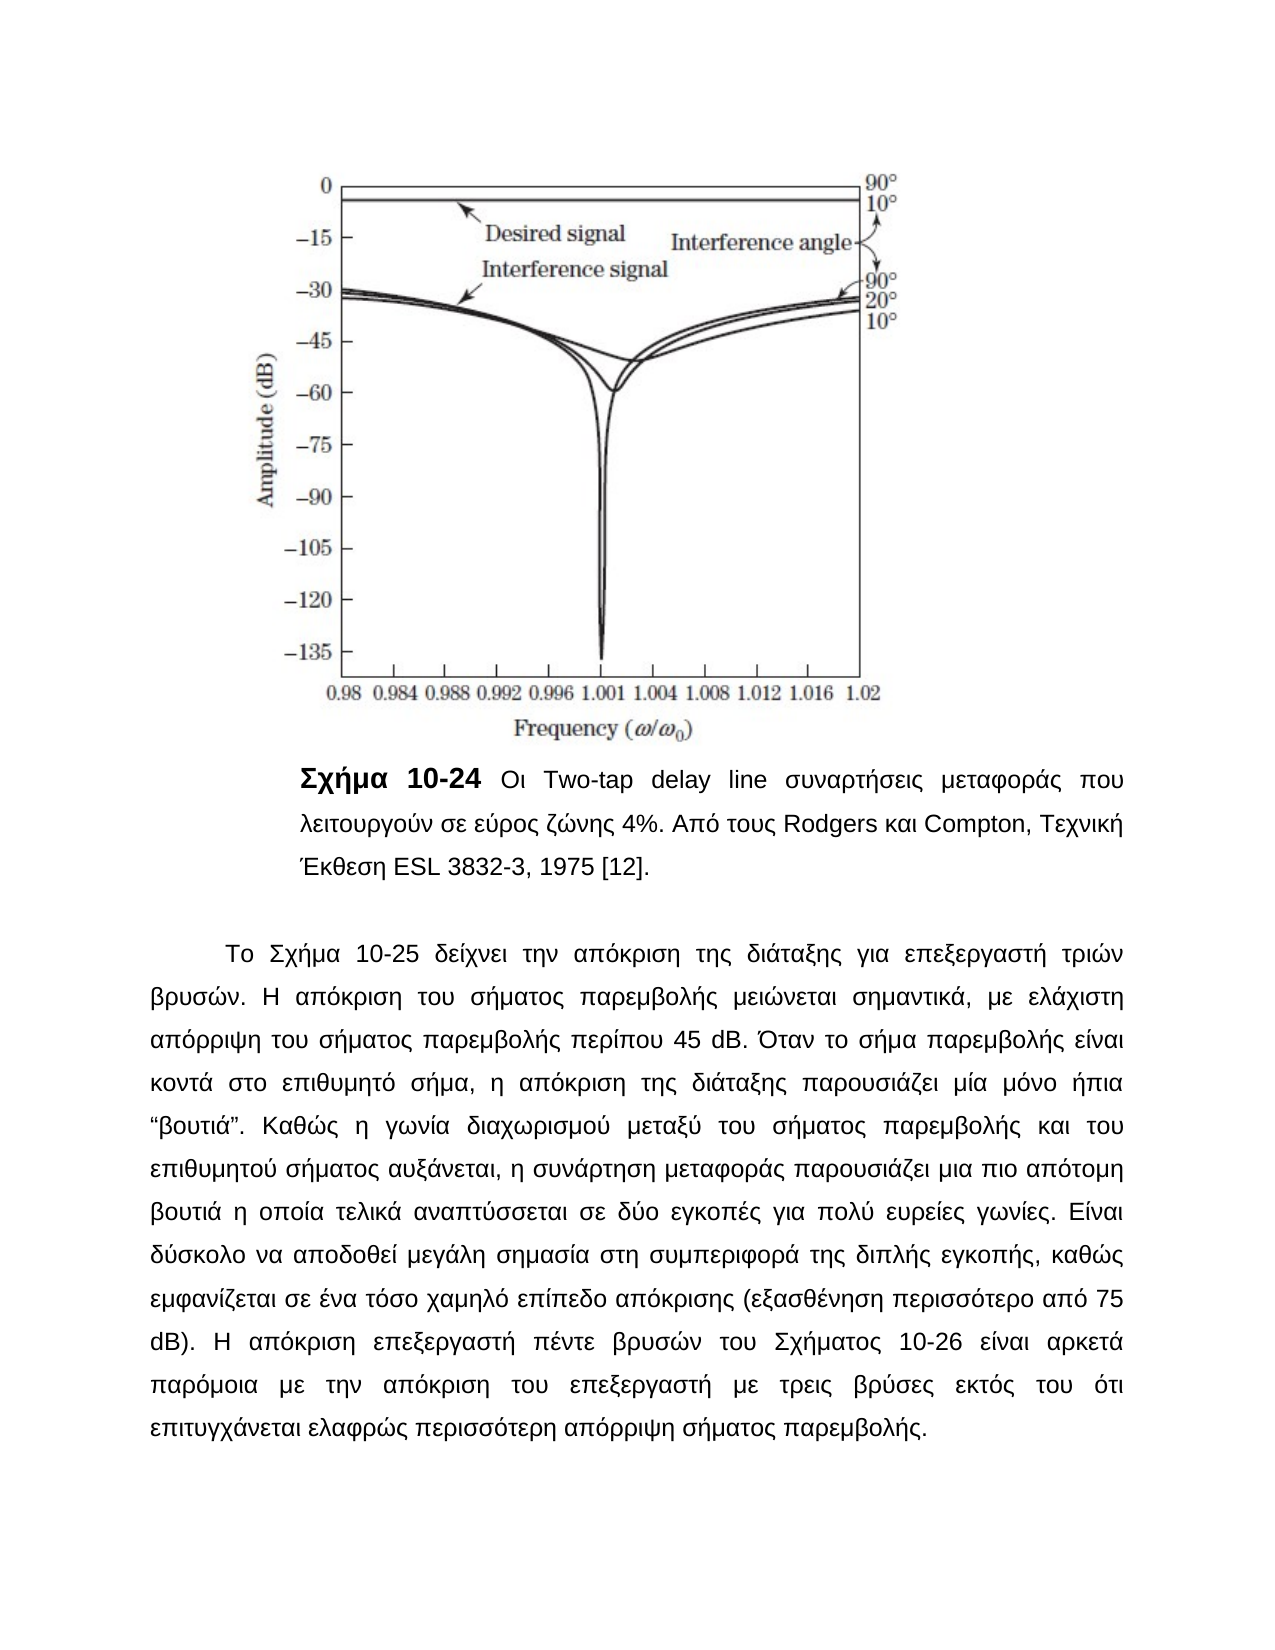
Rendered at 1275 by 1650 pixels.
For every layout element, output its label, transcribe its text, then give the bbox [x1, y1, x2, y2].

text Σχήμα 10-24 Οι Two-tap delay line συναρτήσεις μεταφοράς που λειτουργούν σε εύρος ζώνης 4%. Από τους Rodgers και Compton, Τεχνική Έκθεση ESL 3832-3, 1975 [12]. [300, 761, 1125, 881]
picture [225, 150, 901, 748]
text Το Σχήμα 10-25 δείχνει την απόκριση της διάταξης για επεξεργαστή τριών βρυσών. Η απόκριση του σήματος παρεμβολής μειώνεται σημαντικά, με ελάχιστη απόρριψη του σήματος παρεμβολής περίπου 45 dB. Όταν το σήμα παρεμβολής είναι κοντά στο επιθυμητό σήμα, η απόκριση της διάταξης παρουσιάζει μία μόνο ήπια “βουτιά”. Καθώς η γωνία διαχωρισμού μεταξύ του σήματος παρεμβολής και του επιθυμητού σήματος αυξάνεται, η συνάρτηση μεταφοράς παρουσιάζει μια πιο απότομη βουτιά η οποία τελικά αναπτύσσεται σε δύο εγκοπές για πολύ ευρείες γωνίες. Είναι δύσκολο να αποδοθεί μεγάλη σημασία στη συμπεριφορά της διπλής εγκοπής, καθώς εμφανίζεται σε ένα τόσο χαμηλό επίπεδο απόκρισης (εξασθένηση περισσότερο από 75 dB). Η απόκριση επεξεργαστή πέντε βρυσών του Σχήματος 10-26 είναι αρκετά παρόμοια με την απόκριση του επεξεργαστή με τρεις βρύσες εκτός του ότι επιτυγχάνεται ελαφρώς περισσότερη απόρριψη σήματος παρεμβολής. [150, 938, 1125, 1442]
